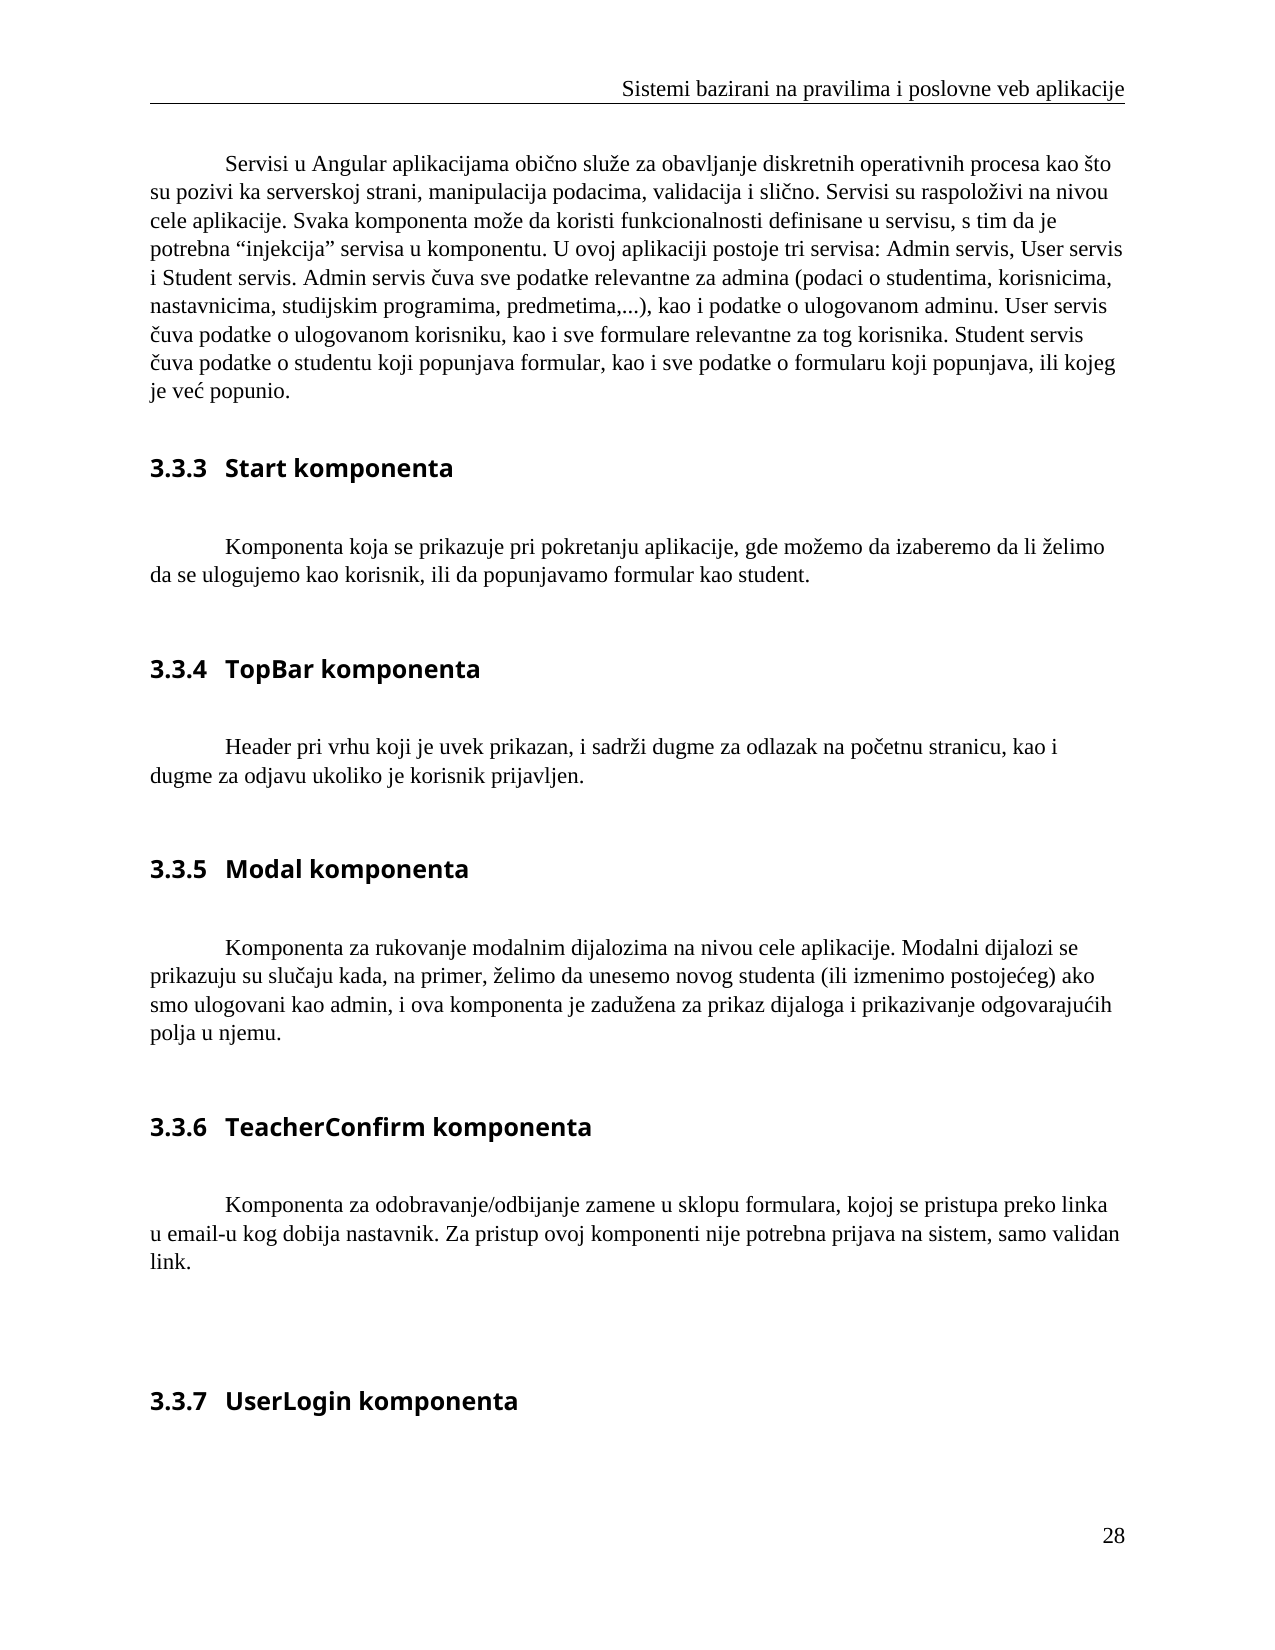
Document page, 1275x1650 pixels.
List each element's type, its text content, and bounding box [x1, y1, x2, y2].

subtitle Start komponenta [150, 451, 1125, 485]
text Komponenta za rukovanje modalnim dijalozima na nivou cele aplikacije. Modalni dijalozi se prikazuju su slučaju kada, na primer, želimo da unesemo novog studenta (ili izmenimo postojećeg) ako smo ulogovani kao admin, i ova komponenta je zadužena za prikaz dijaloga i prikazivanje odgovarajućih polja u njemu. [150, 934, 1125, 1046]
subtitle Modal komponenta [150, 852, 1125, 886]
text Header pri vrhu koji je uvek prikazan, i sadrži dugme za odlazak na početnu stranicu, kao i dugme za odjavu ukoliko je korisnik prijavljen. [150, 733, 1125, 788]
text Komponenta koja se prikazuje pri pokretanju aplikacije, gde možemo da izaberemo da li želimo da se ulogujemo kao korisnik, ili da popunjavamo formular kao student. [150, 533, 1125, 588]
text Komponenta za odobravanje/odbijanje zamene u sklopu formulara, kojoj se pristupa preko linka u email-u kog dobija nastavnik. Za pristup ovoj komponenti nije potrebna prijava na sistem, samo validan link. [150, 1191, 1125, 1274]
subtitle TeacherConfirm komponenta [150, 1109, 1125, 1143]
text Servisi u Angular aplikacijama obično služe za obavljanje diskretnih operativnih procesa kao što su pozivi ka serverskoj strani, manipulacija podacima, validacija i slično. Servisi su raspoloživi na nivou cele aplikacije. Svaka komponenta može da koristi funkcionalnosti definisane u servisu, s tim da je potrebna “injekcija” servisa u komponentu. U ovoj aplikaciji postoje tri servisa: Admin servis, User servis i Student servis. Admin servis čuva sve podatke relevantne za admina (podaci o studentima, korisnicima, nastavnicima, studijskim programima, predmetima,...), kao i podatke o ulogovanom adminu. User servis čuva podatke o ulogovanom korisniku, kao i sve formulare relevantne za tog korisnika. Student servis čuva podatke o studentu koji popunjava formular, kao i sve podatke o formularu koji popunjava, ili kojeg je već popunio. [150, 150, 1125, 432]
subtitle UserLogin komponenta [150, 1383, 1125, 1418]
subtitle TopBar komponenta [150, 652, 1125, 686]
